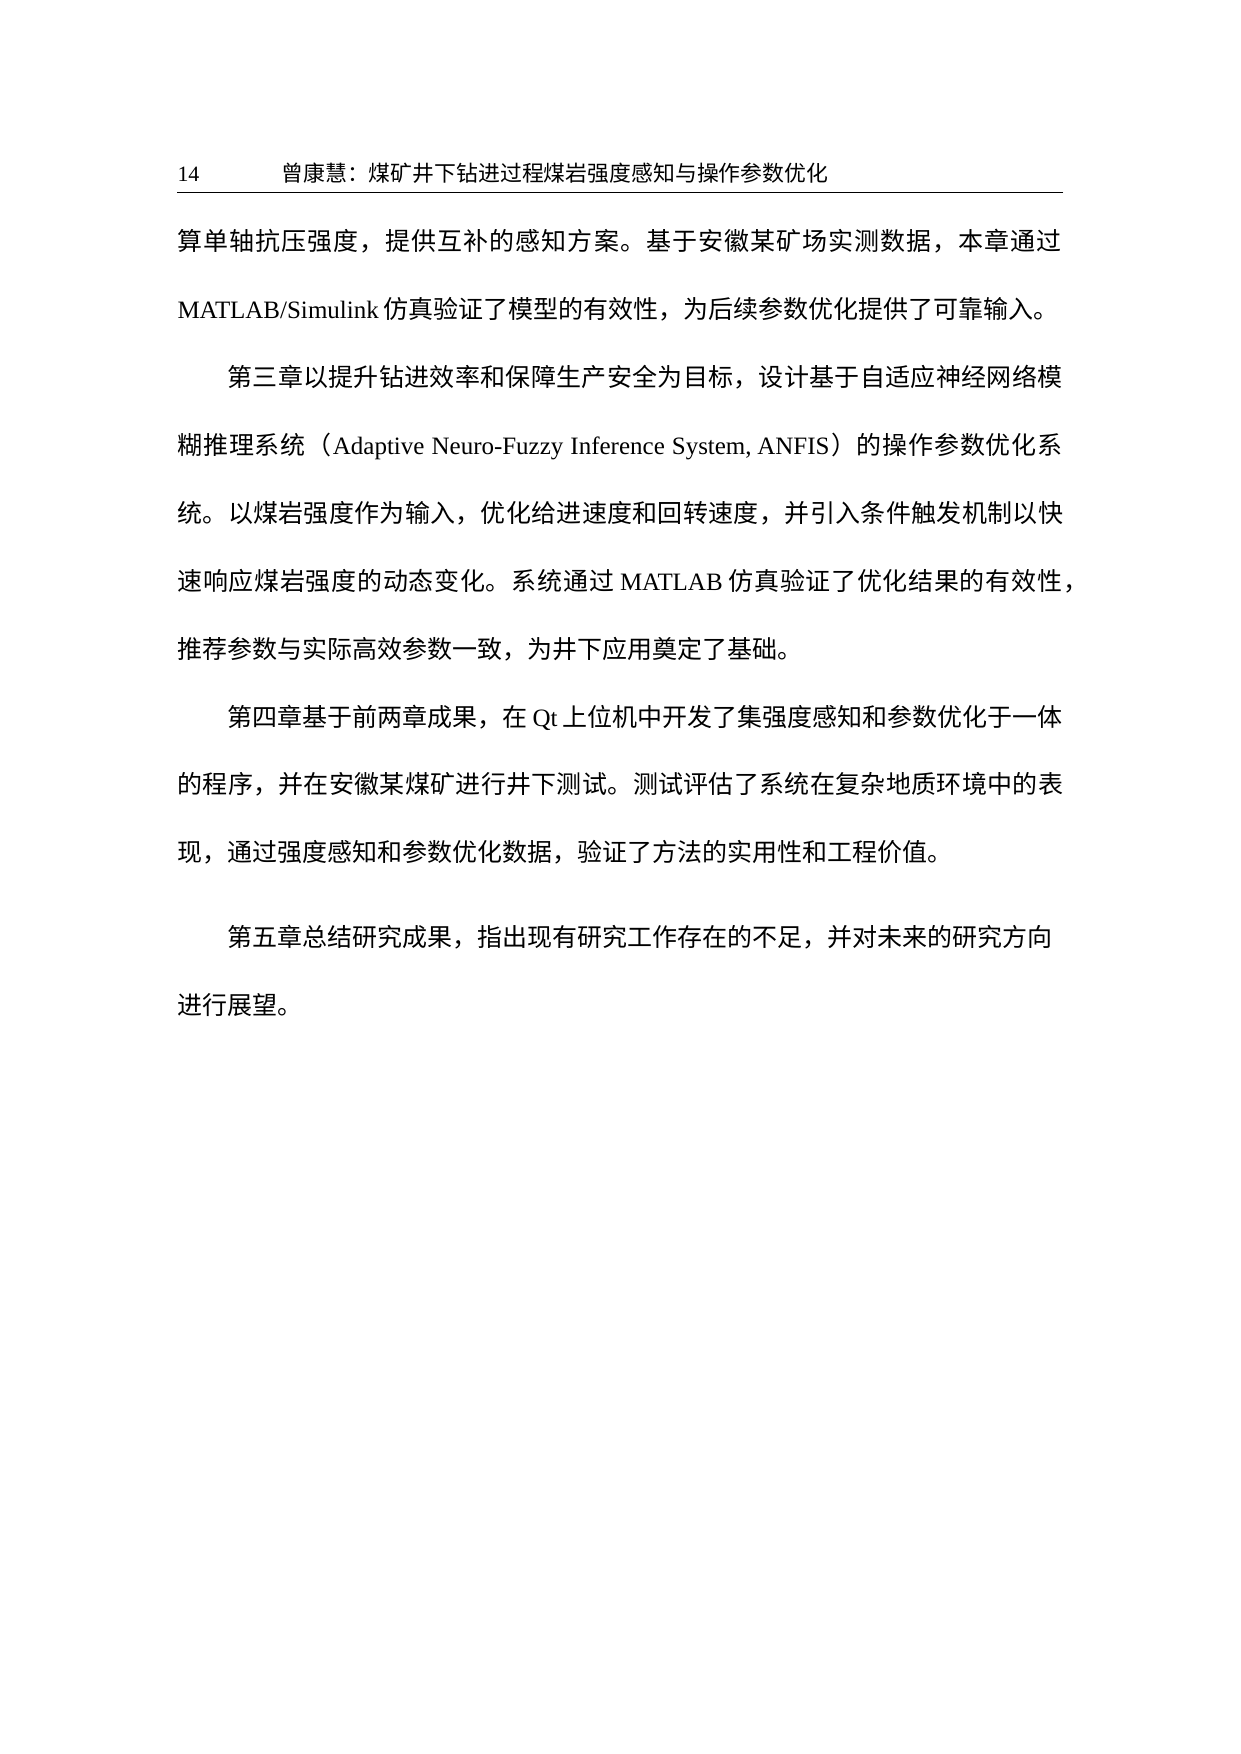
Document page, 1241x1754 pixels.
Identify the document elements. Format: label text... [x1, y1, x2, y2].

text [177, 206, 1063, 342]
text 第三章以提升钻进效率和保障生产安全为目标，设计基于自适应神经网络模糊推理系统（Adaptive Neuro-Fuzzy Inference System, ANFIS）的操作参数优化系统。以煤岩强度作为输入，优化给进速度和回转速度，并引入条件触发机制以快速响应煤岩强度的动态变化。系统通过MATLAB仿真验证了优化结果的有效性，推荐参数与实际高效参数一致，为井下应用奠定了基础。 [177, 342, 1063, 681]
text 第四章基于前两章成果，在Qt上位机中开发了集强度感知和参数优化于一体的程序，并在安徽某煤矿进行井下测试。测试评估了系统在复杂地质环境中的表现，通过强度感知和参数优化数据，验证了方法的实用性和工程价值。 [177, 681, 1063, 885]
text 第五章总结研究成果，指出现有研究工作存在的不足，并对未来的研究方向进行展望。 [177, 902, 1063, 1038]
